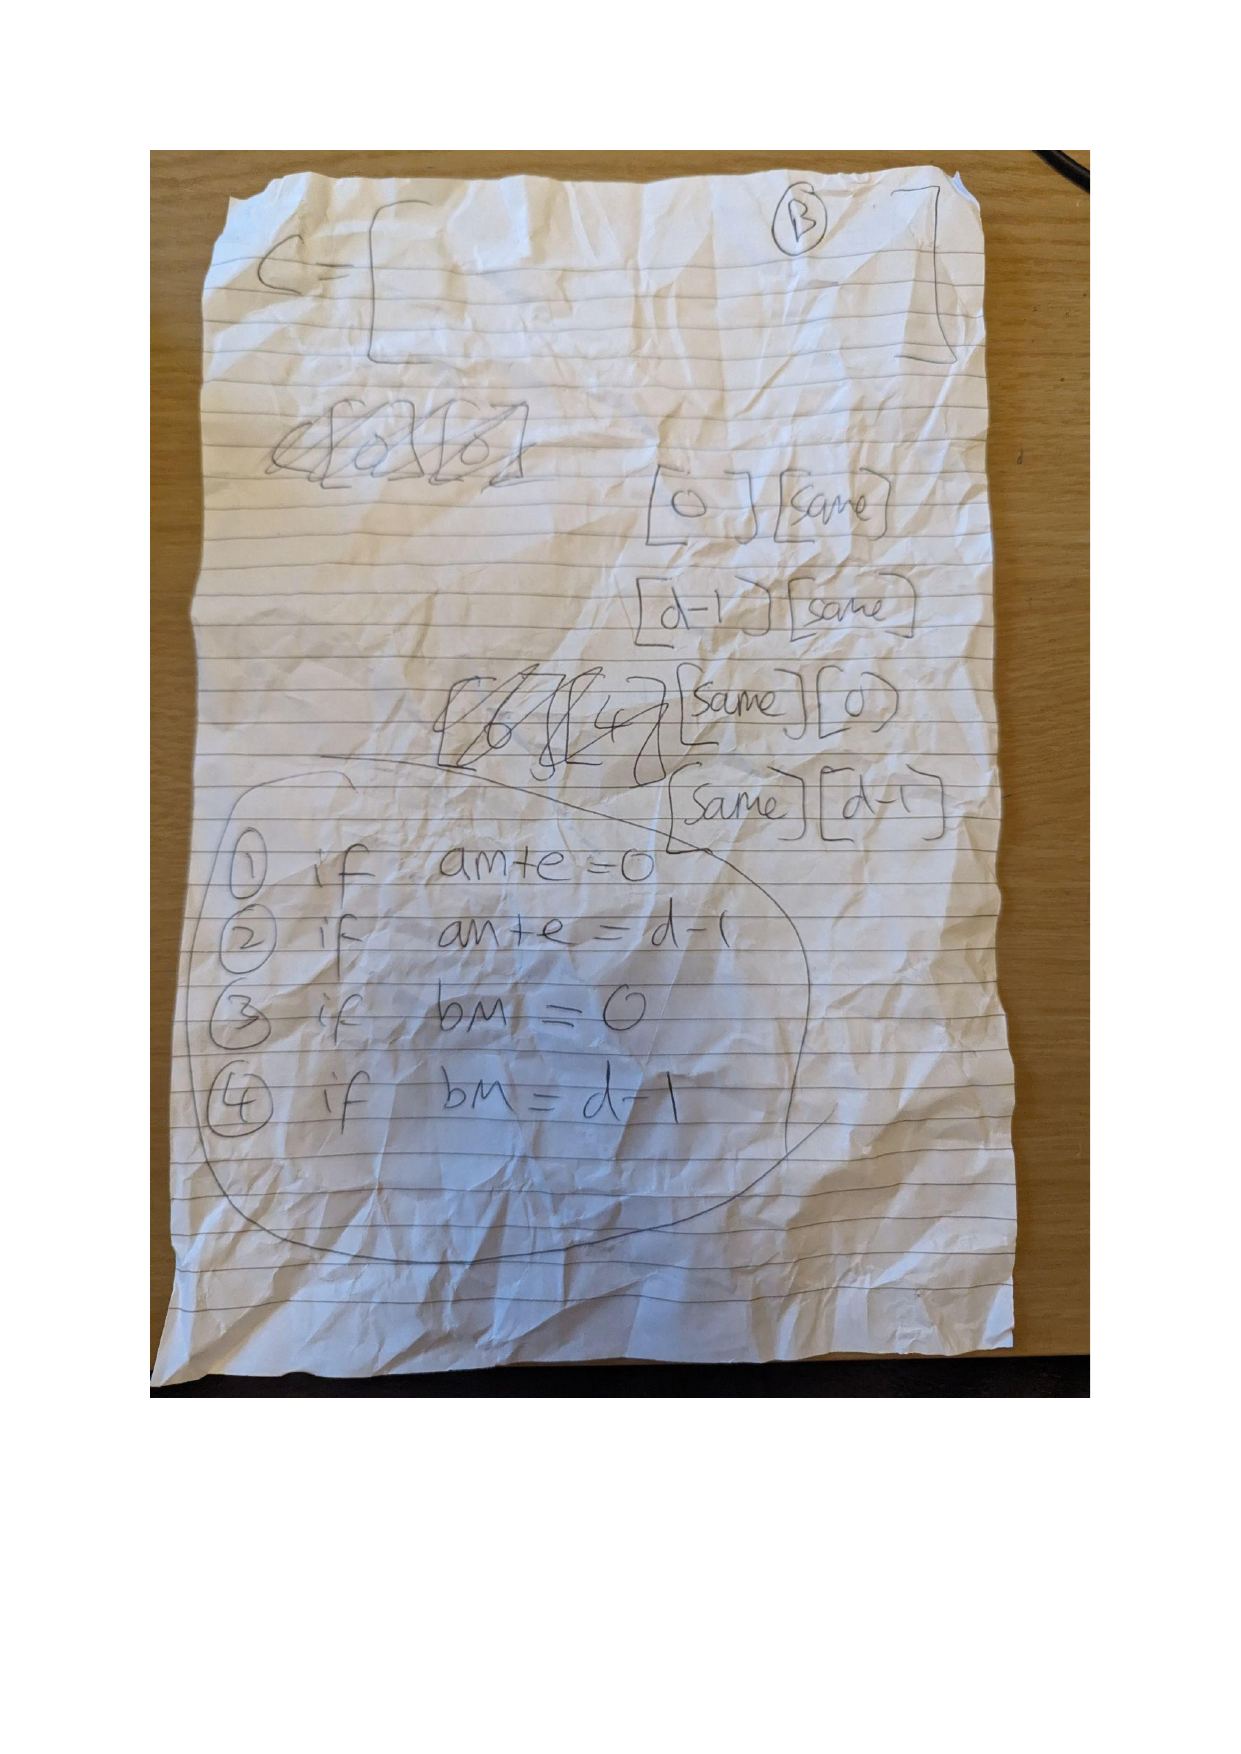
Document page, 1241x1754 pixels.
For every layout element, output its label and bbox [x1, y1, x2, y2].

picture [150, 150, 1091, 1398]
